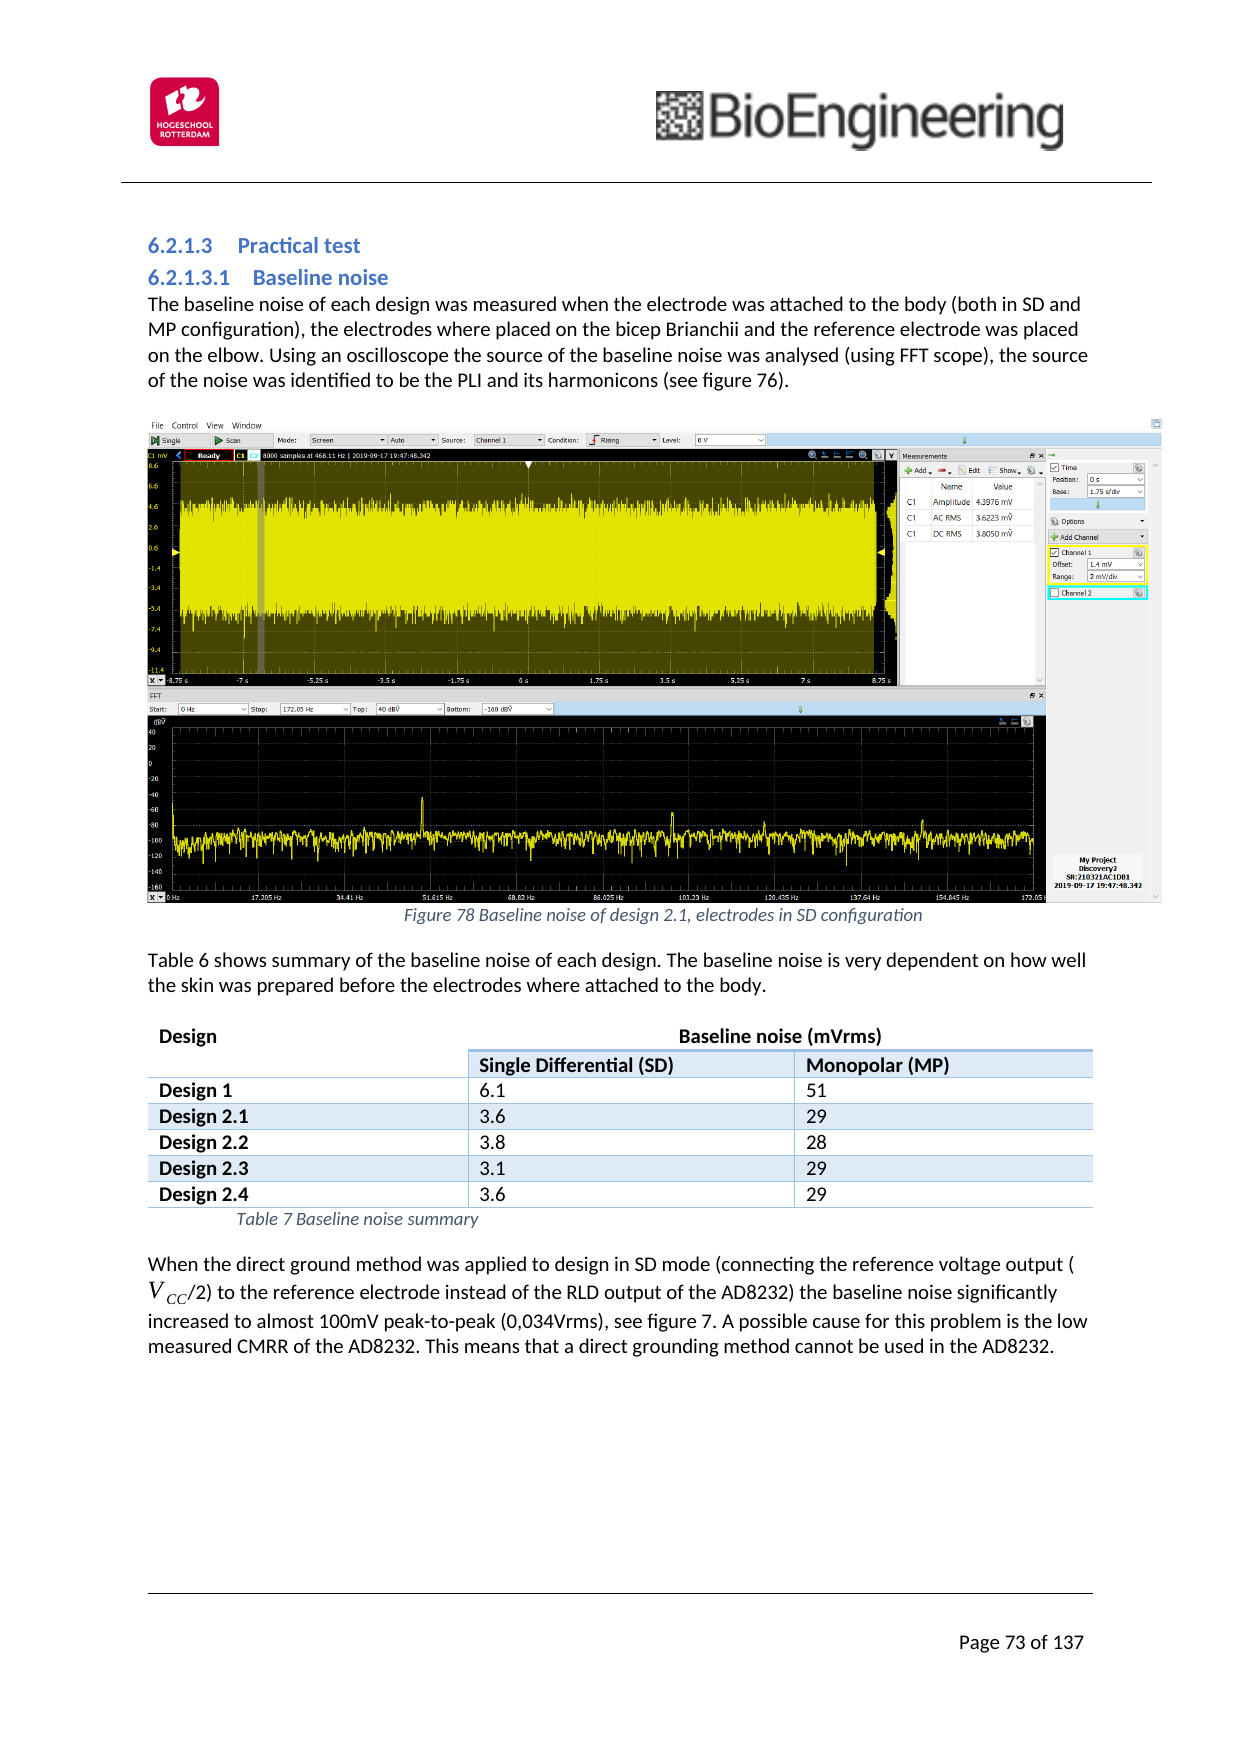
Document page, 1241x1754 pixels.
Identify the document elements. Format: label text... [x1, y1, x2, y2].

text When the direct ground method was applied to design in SD mode (connecting the reference voltage output (/2) to the reference electrode instead of the RLD output of the AD8232) the baseline noise significantly increased to almost 100mV peak-to-peak (0,034Vrms), see figure 7. A possible cause for this problem is the low measured CMRR of the AD8232. This means that a direct grounding method cannot be used in the AD8232. [148, 1251, 1093, 1359]
subtitle Baseline noise [148, 263, 1093, 291]
table_cell 3.6 [469, 1182, 794, 1207]
table_cell 29 [795, 1182, 1093, 1207]
table_cell Single Differential (SD) [469, 1052, 794, 1077]
table_header Design [148, 1023, 468, 1077]
table_cell Design 1 [148, 1078, 468, 1103]
table_cell Monopolar (MP) [795, 1052, 1093, 1077]
table_cell Design 2.1 [148, 1104, 468, 1129]
text Figure 78 Baseline noise of design 2.1, electrodes in SD configuration [236, 904, 1093, 926]
table_cell 6.1 [469, 1078, 794, 1103]
picture [656, 91, 1064, 151]
table_cell 3.6 [469, 1104, 794, 1129]
text Table 6 shows summary of the baseline noise of each design. The baseline noise is very dependent on how well the skin was prepared before the electrodes where attached to the body. [148, 947, 1093, 998]
table_cell 28 [795, 1130, 1093, 1155]
table_cell Design 2.2 [148, 1130, 468, 1155]
text Table 7 Baseline noise summary [236, 1208, 1093, 1230]
table_cell 3.1 [469, 1156, 794, 1181]
text The baseline noise of each design was measured when the electrode was attached to the body (both in SD and MP configuration), the electrodes where placed on the bicep Brianchii and the reference electrode was placed on the elbow. Using an oscilloscope the source of the baseline noise was analysed (using FFT scope), the source of the noise was identified to be the PLI and its harmonicons (see figure 76). [148, 291, 1093, 393]
table_cell 29 [795, 1104, 1093, 1129]
table_header Baseline noise (mVrms) [468, 1023, 1093, 1049]
table_cell 51 [795, 1078, 1093, 1103]
table_cell 29 [795, 1156, 1093, 1181]
picture [147, 418, 1163, 904]
table_cell Design 2.4 [148, 1182, 468, 1207]
picture [147, 73, 222, 151]
table_cell 3.8 [469, 1130, 794, 1155]
table_cell Design 2.3 [148, 1156, 468, 1181]
subtitle Practical test [148, 231, 1093, 259]
